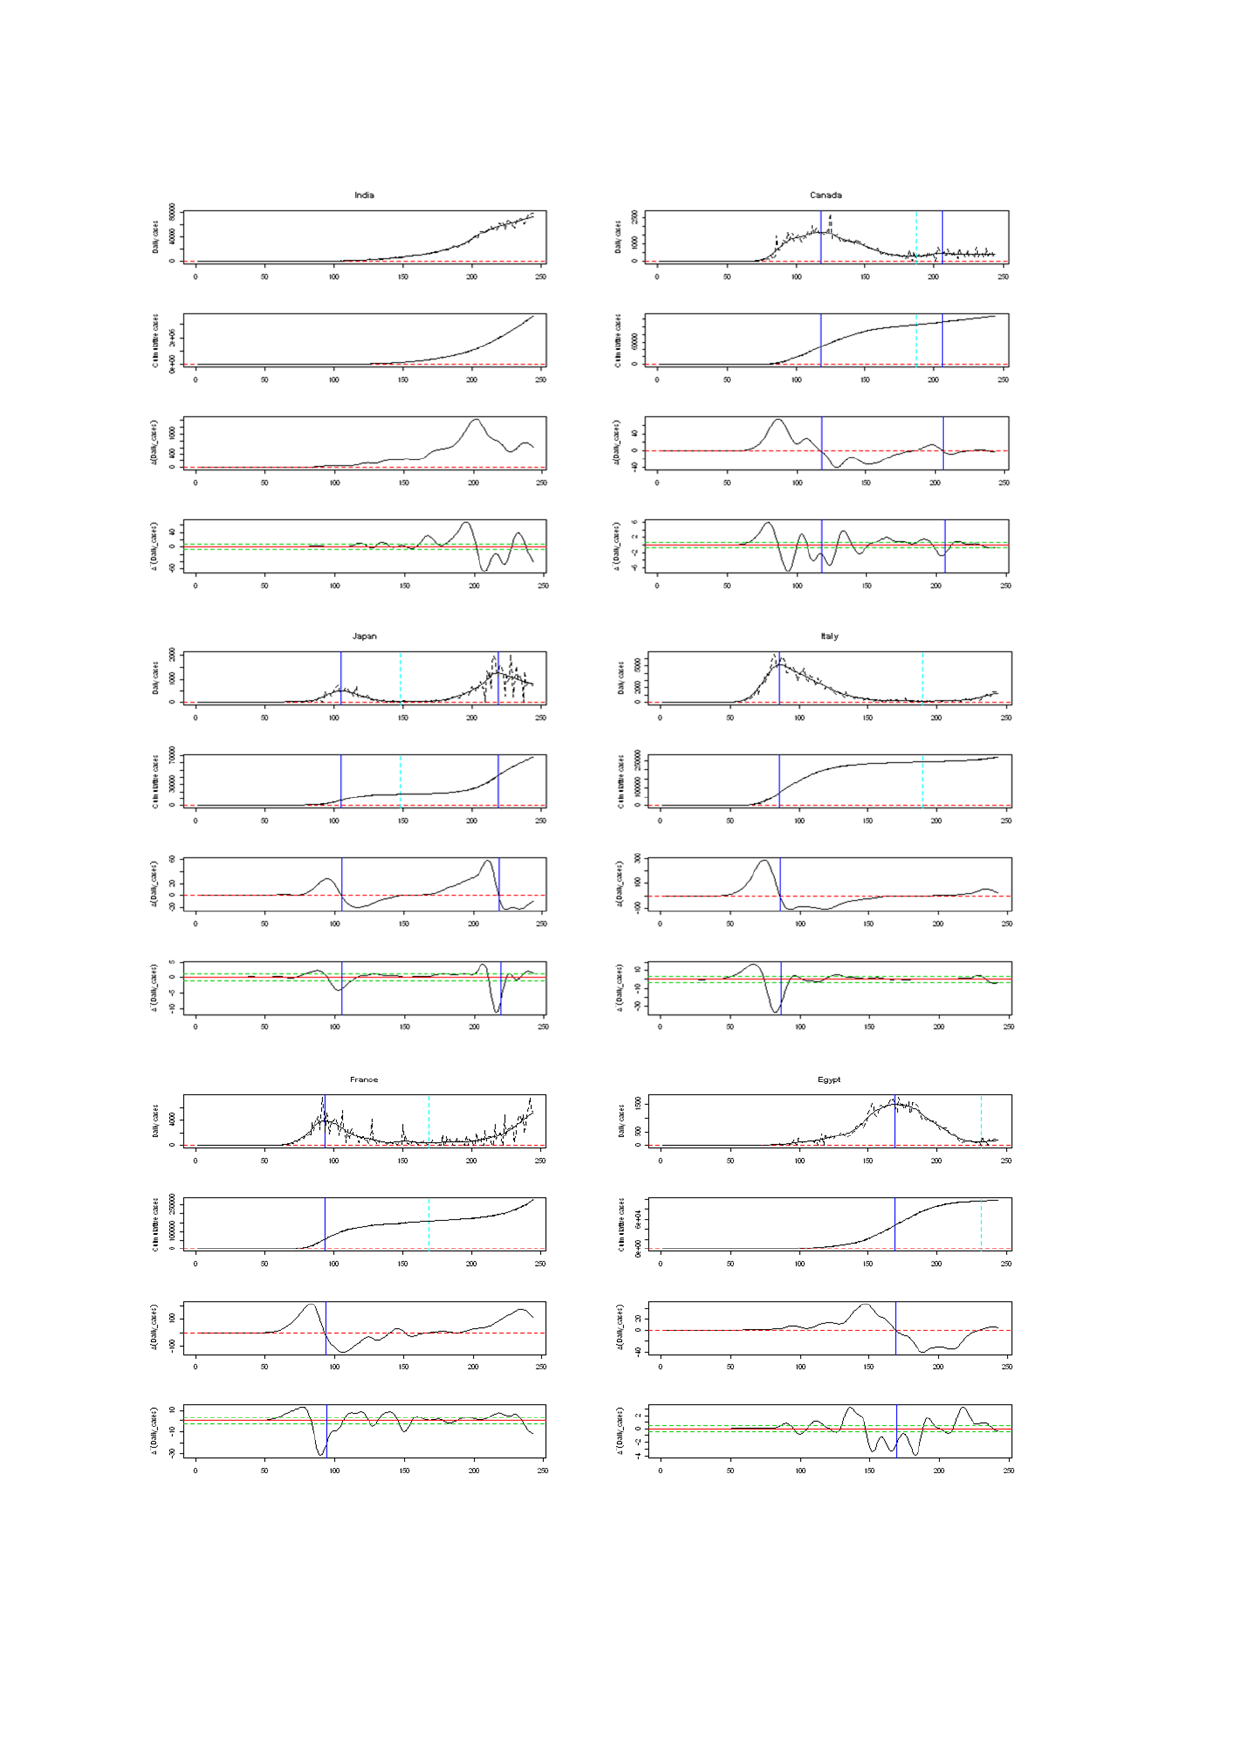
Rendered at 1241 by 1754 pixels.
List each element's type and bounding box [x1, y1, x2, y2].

picture [150, 177, 1028, 1474]
